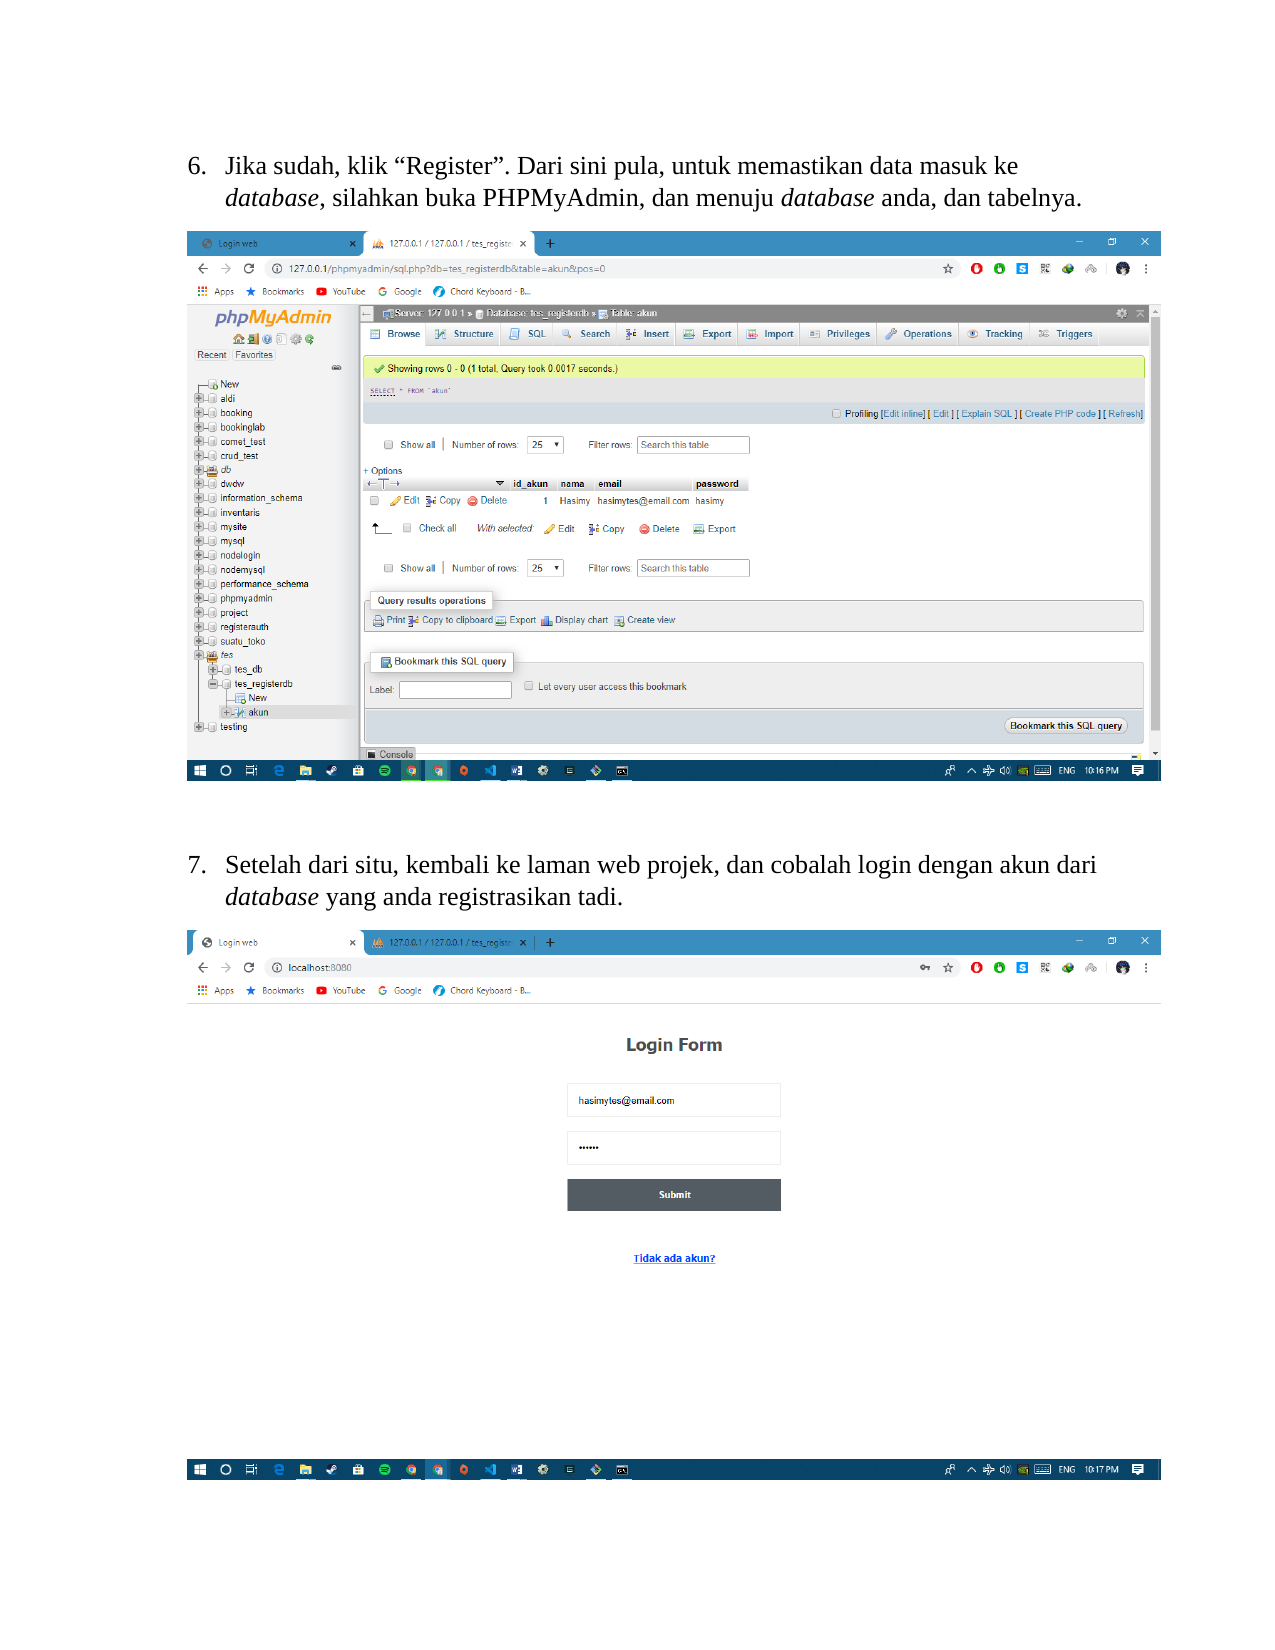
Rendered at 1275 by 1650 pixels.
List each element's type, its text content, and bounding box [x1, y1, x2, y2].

list Jika sudah, klik “Register”. Dari sini pula, untuk memastikan data masuk ke database, silahkan buka PHPMyAdmin, dan menuju database anda, dan tabelnya. [187, 150, 1112, 212]
picture [187, 231, 1161, 781]
list Setelah dari situ, kembali ke laman web projek, dan cobalah login dengan akun dari database yang anda registrasikan tadi. [187, 849, 1112, 911]
picture [187, 930, 1161, 1480]
